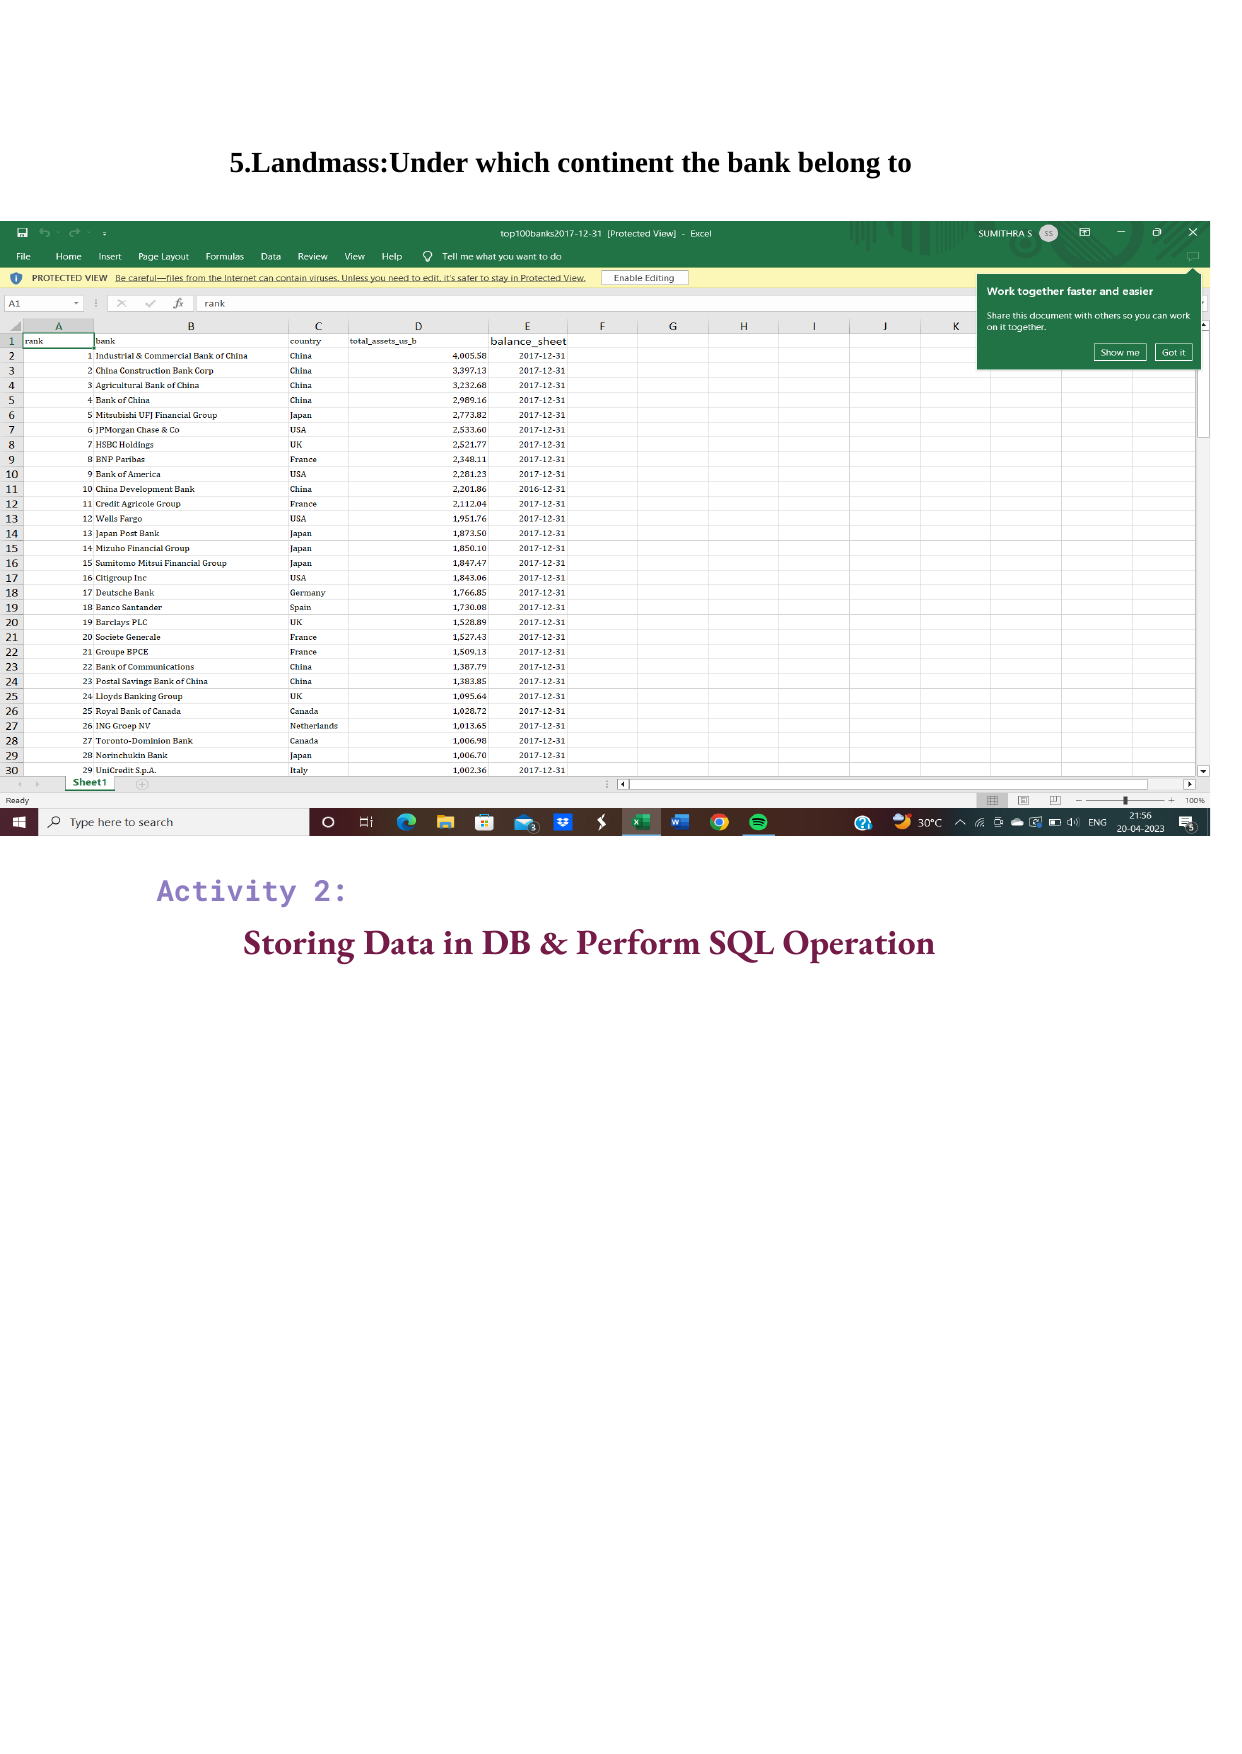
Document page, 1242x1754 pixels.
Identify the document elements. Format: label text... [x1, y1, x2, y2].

text Storing Data in DB & Perform SQL Operation [0, 919, 1004, 965]
text Activity 2: [0, 871, 1081, 910]
picture [0, 221, 1211, 836]
text 5.Landmass:Under which continent the bank belong to [0, 145, 915, 178]
